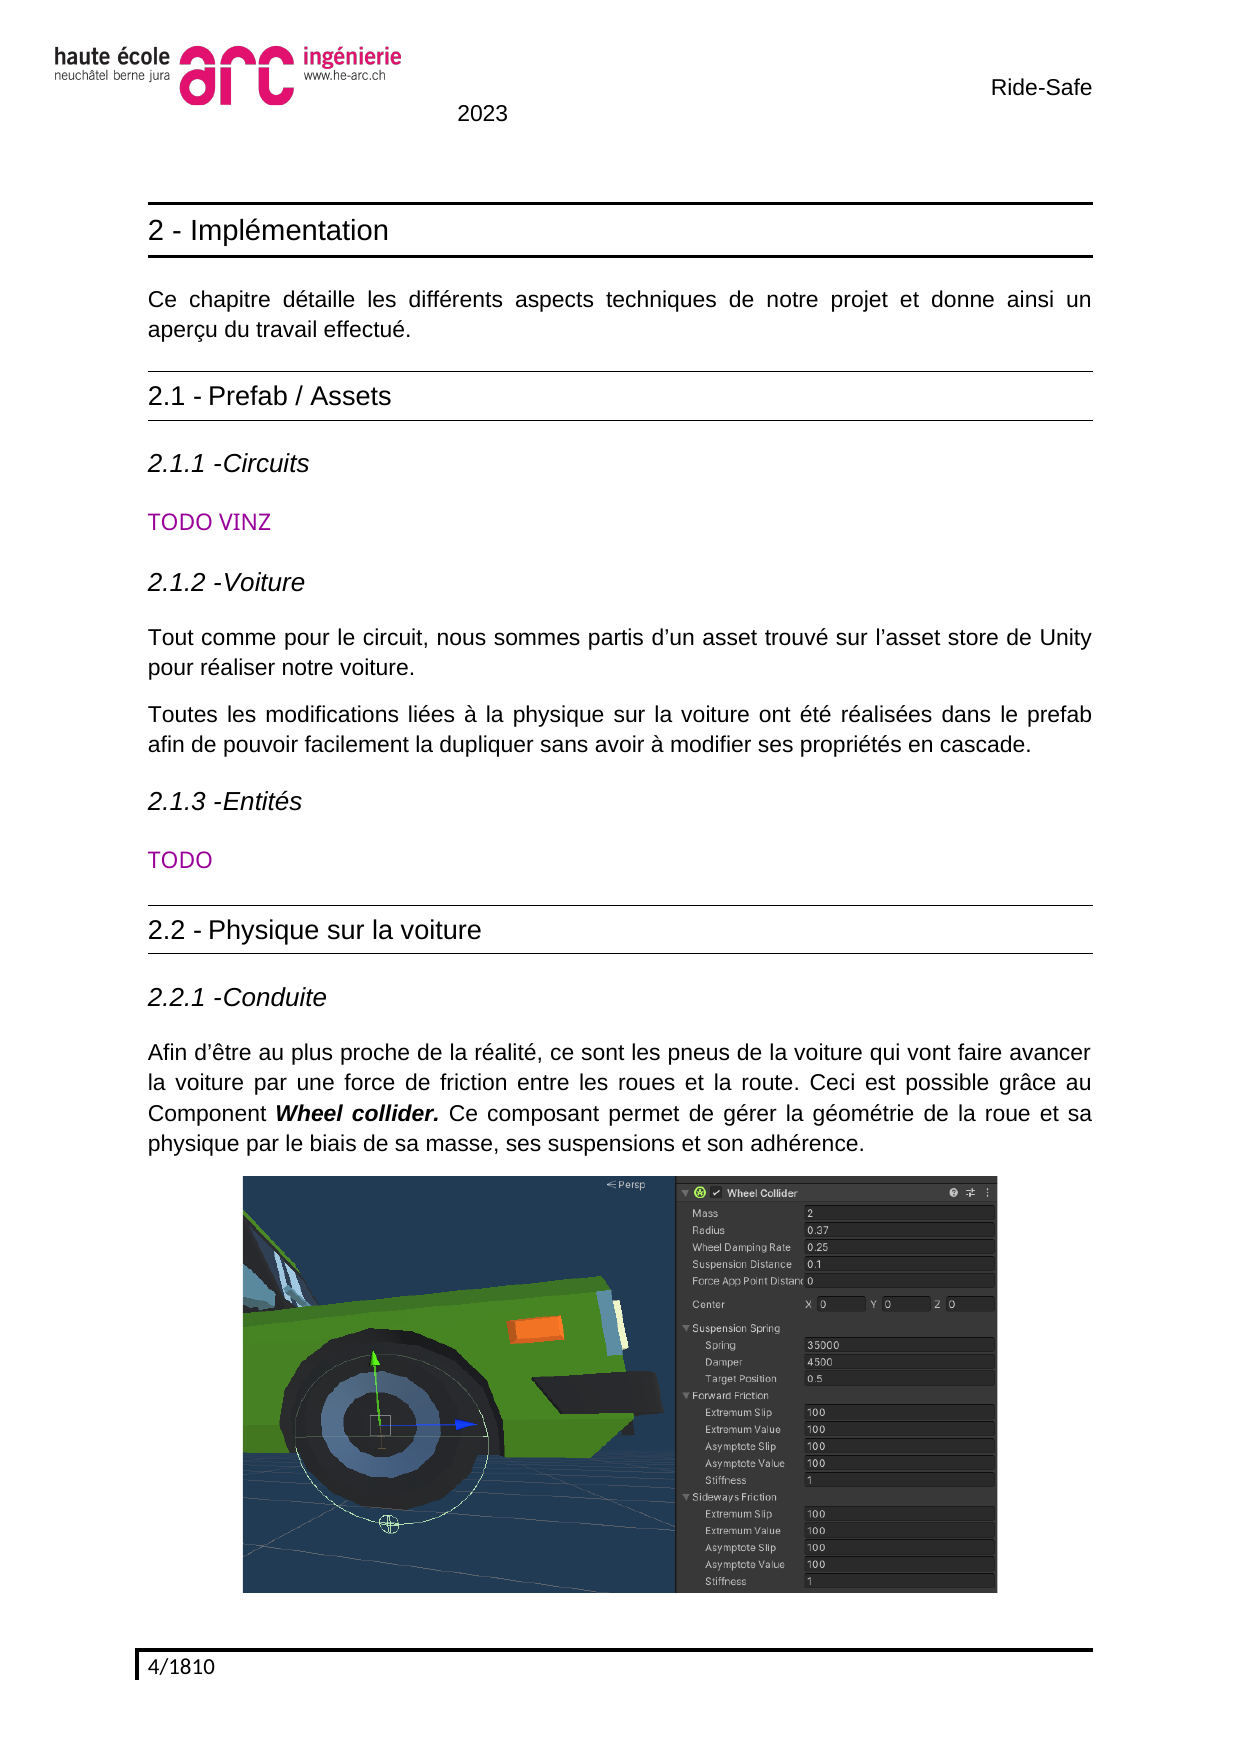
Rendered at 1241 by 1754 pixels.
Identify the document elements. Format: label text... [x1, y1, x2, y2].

text Tout comme pour le circuit, nous sommes partis d’un asset trouvé sur l’asset store de Unity pour réaliser notre voiture. [148, 624, 1093, 680]
text Prefab / Assets [148, 372, 1093, 420]
text Toutes les modifications liées à la physique sur la voiture ont été réalisées dans le prefab afin de pouvoir facilement la dupliquer sans avoir à modifier ses propriétés en cascade. [148, 701, 1093, 757]
text TODO [148, 843, 1093, 875]
text Ce chapitre détaille les différents aspects techniques de notre projet et donne ainsi un aperçu du travail effectué. [148, 286, 1093, 342]
text Voiture [148, 567, 1093, 597]
text Conduite [148, 982, 1093, 1012]
picture [49, 42, 406, 105]
picture [242, 1176, 998, 1593]
text Afin d’être au plus proche de la réalité, ce sont les pneus de la voiture qui vont faire avancer la voiture par une force de friction entre les roues et la route. Ceci est possible grâce au Component Wheel collider. Ce composant permet de gérer la géométrie de la roue et sa physique par le biais de sa masse, ses suspensions et son adhérence. [148, 1039, 1093, 1156]
text Implémentation [148, 205, 1093, 255]
text Physique sur la voiture [148, 906, 1093, 953]
text Circuits [148, 448, 1093, 478]
text TODO VINZ [148, 506, 1093, 537]
text Entités [148, 786, 1093, 816]
